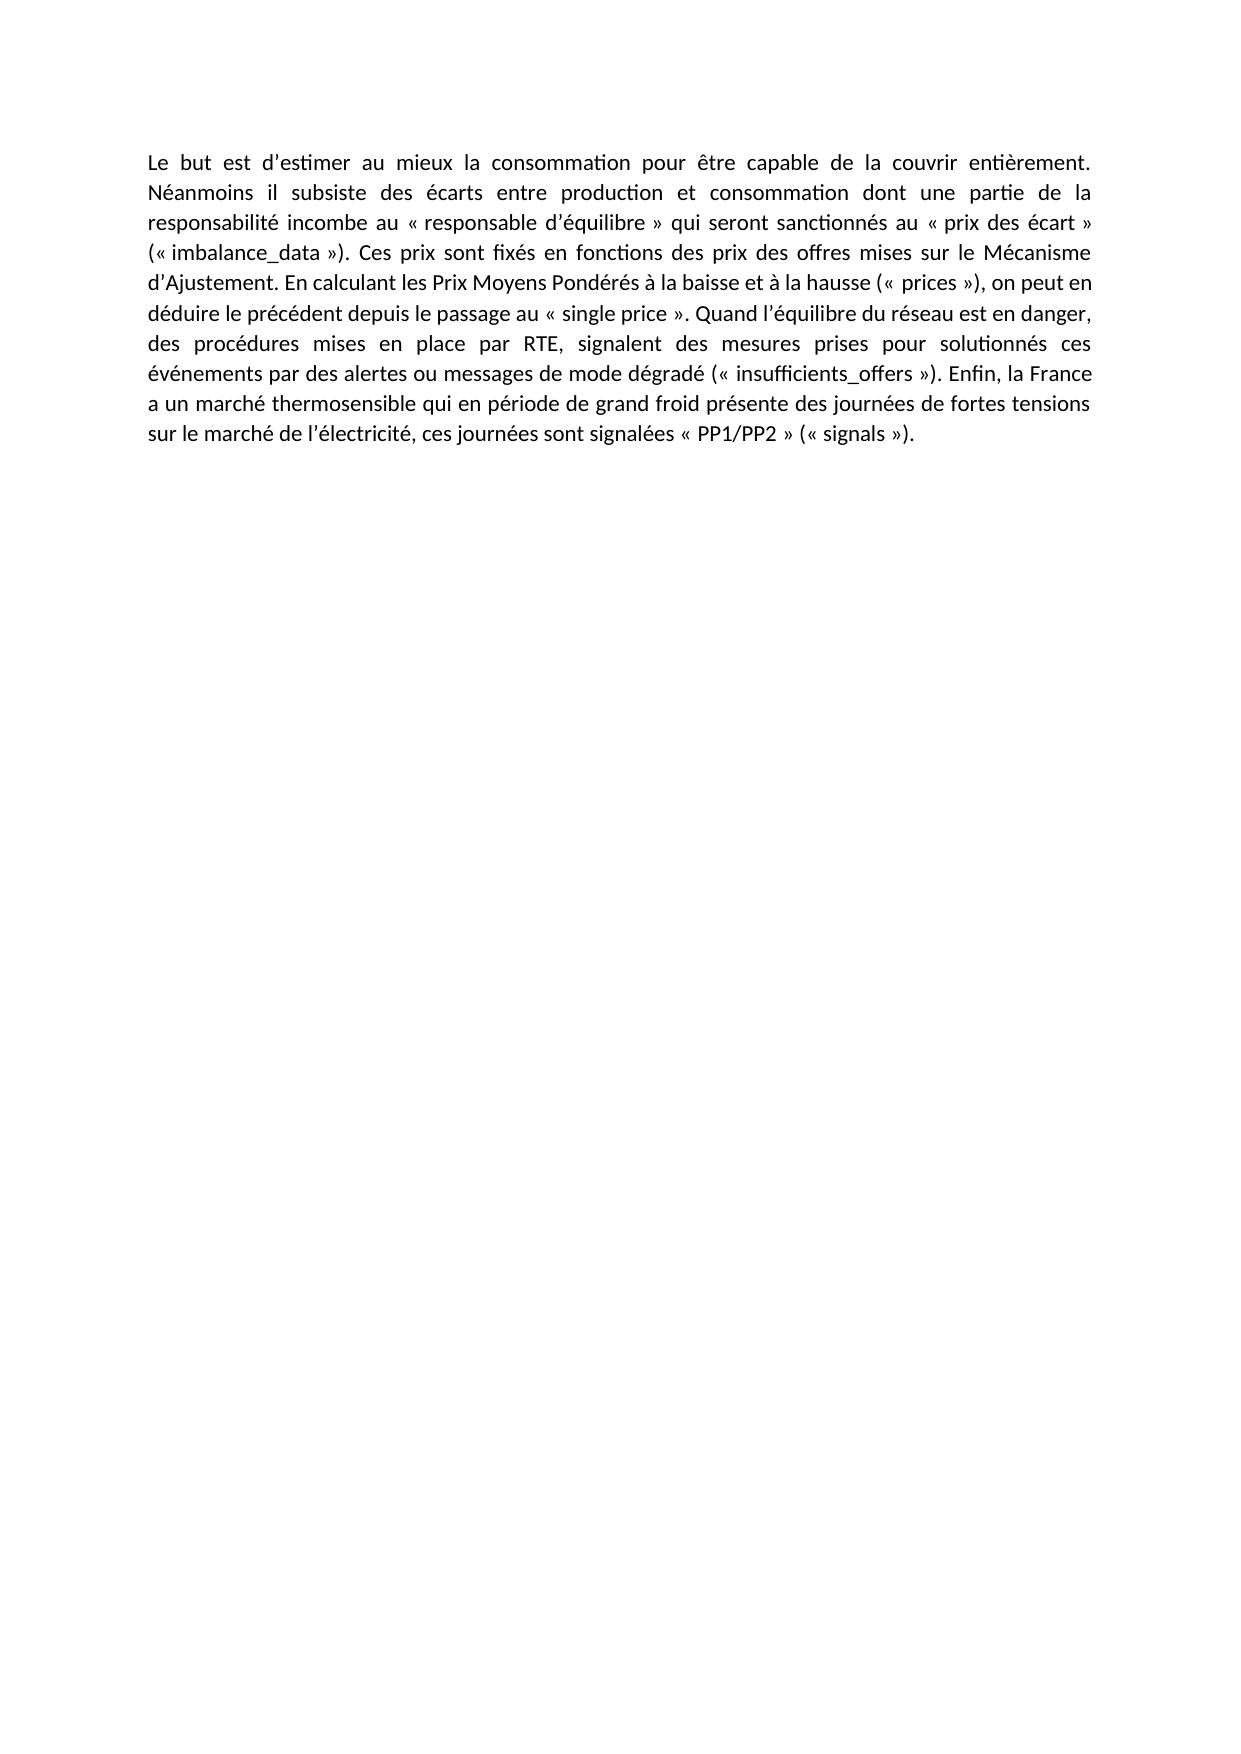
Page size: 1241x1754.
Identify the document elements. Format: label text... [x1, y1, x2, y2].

text Cette étude est basée en grande partie sur la courbe de charge à la maille France agrégée et publiée par RTE. Cette courbe présente des pics de consommations à 8h-12h et 17h-20h qui donnent lieu à des dispositions de RTE avec les marges de production électrique (« peak_daily_margins »). Le marché de l’électricité est un marché sensible où beaucoup d’estimations sont faites jusqu’à J-1 et J. Le but est d’estimer au mieux la consommation pour être capable de la couvrir entièrement. Néanmoins il subsiste des écarts entre production et consommation dont une partie de la responsabilité incombe au « responsable d’équilibre » qui seront sanctionnés au « prix des écart » (« imbalance_data »). Ces prix sont fixés en fonctions des prix des offres mises sur le Mécanisme d’Ajustement. En calculant les Prix Moyens Pondérés à la baisse et à la hausse (« prices »), on peut en déduire le précédent depuis le passage au « single price ». Quand l’équilibre du réseau est en danger, des procédures mises en place par RTE, signalent des mesures prises pour solutionnés ces événements par des alertes ou messages de mode dégradé (« insufficients_offers »). Enfin, la France a un marché thermosensible qui en période de grand froid présente des journées de fortes tensions sur le marché de l’électricité, ces journées sont signalées « PP1/PP2 » (« signals »). [148, 148, 1093, 447]
